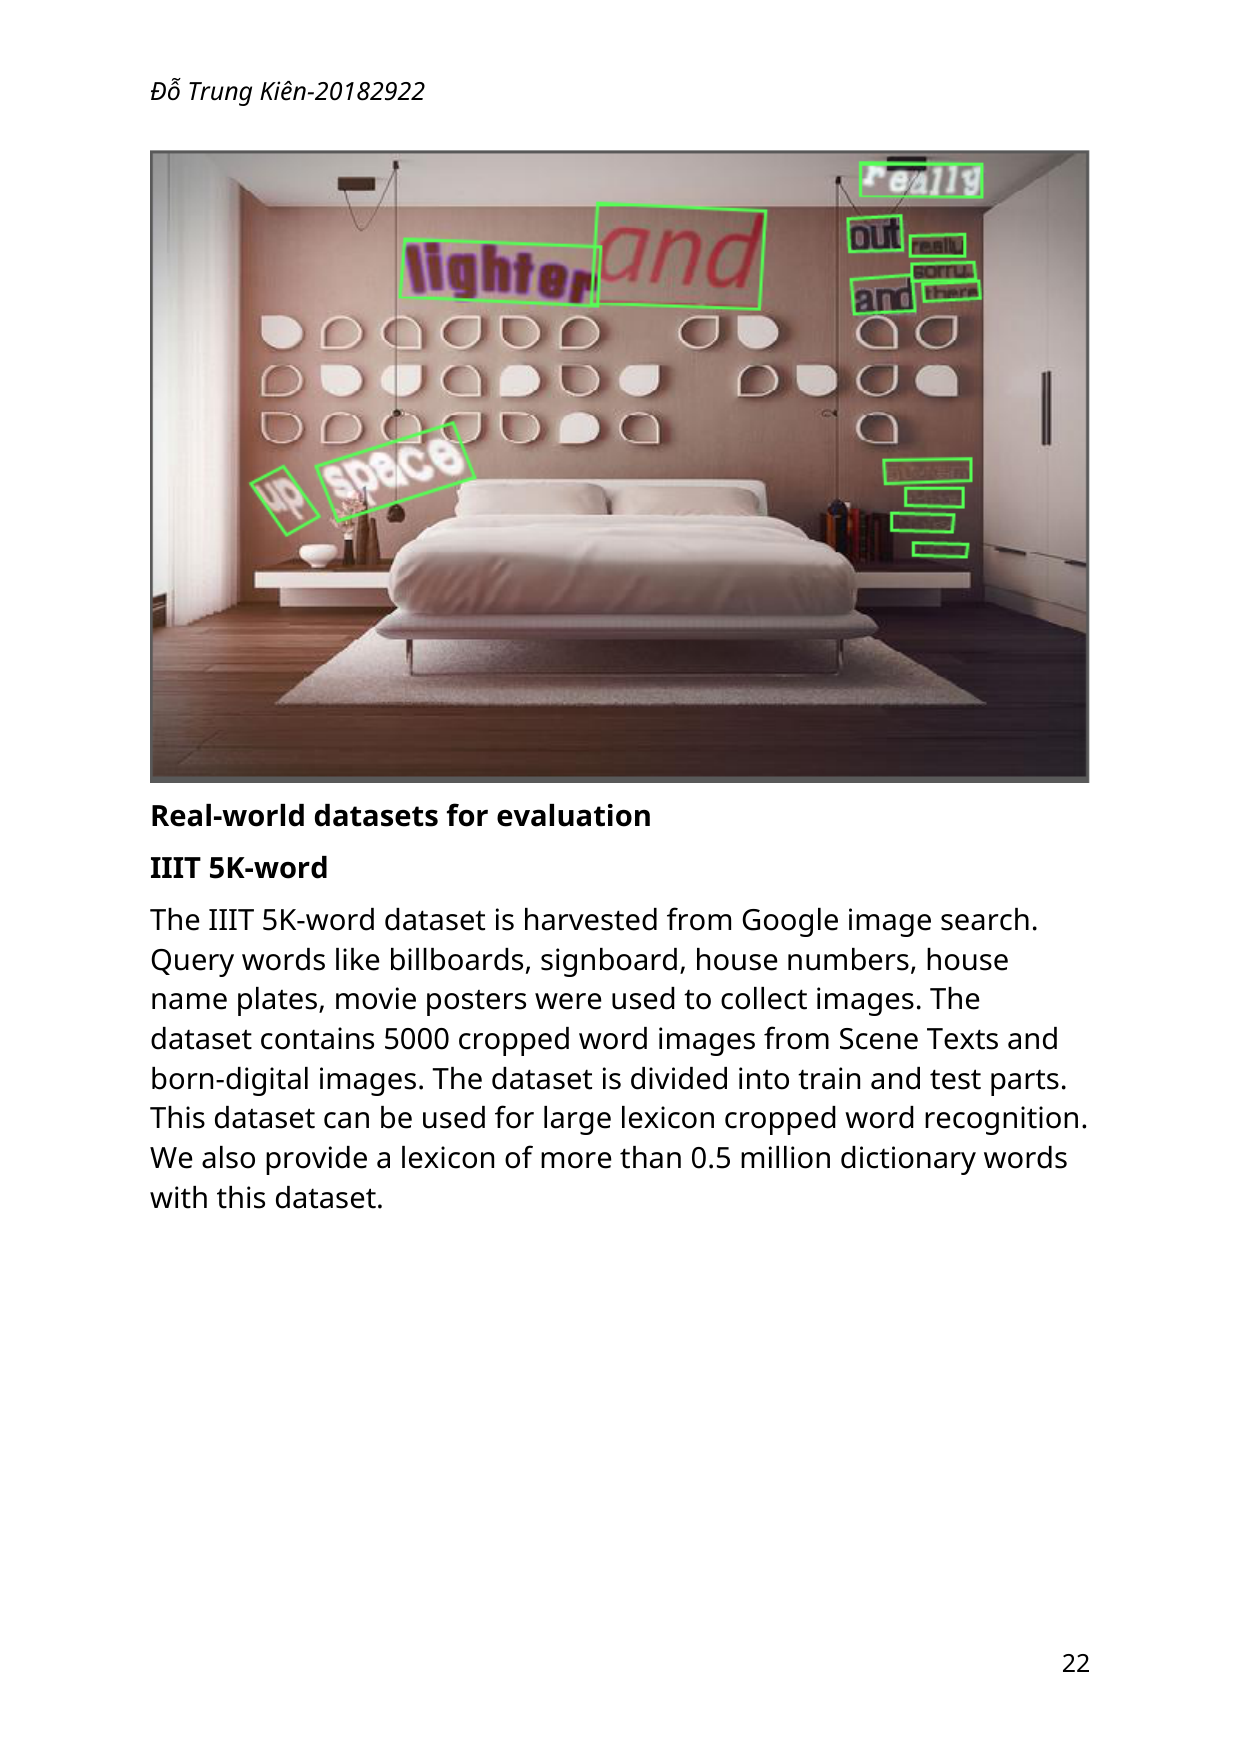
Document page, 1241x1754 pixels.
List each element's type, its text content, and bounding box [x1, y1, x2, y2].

text The IIIT 5K-word dataset is harvested from Google image search. Query words like billboards, signboard, house numbers, house name plates, movie posters were used to collect images. The dataset contains 5000 cropped word images from Scene Texts and born-digital images. The dataset is divided into train and test parts. This dataset can be used for large lexicon cropped word recognition. We also provide a lexicon of more than 0.5 million dictionary words with this dataset. [150, 899, 1090, 1217]
picture [150, 150, 1091, 783]
text IIIT 5K-word [150, 847, 1090, 887]
text Real-world datasets for evaluation [150, 795, 1090, 834]
